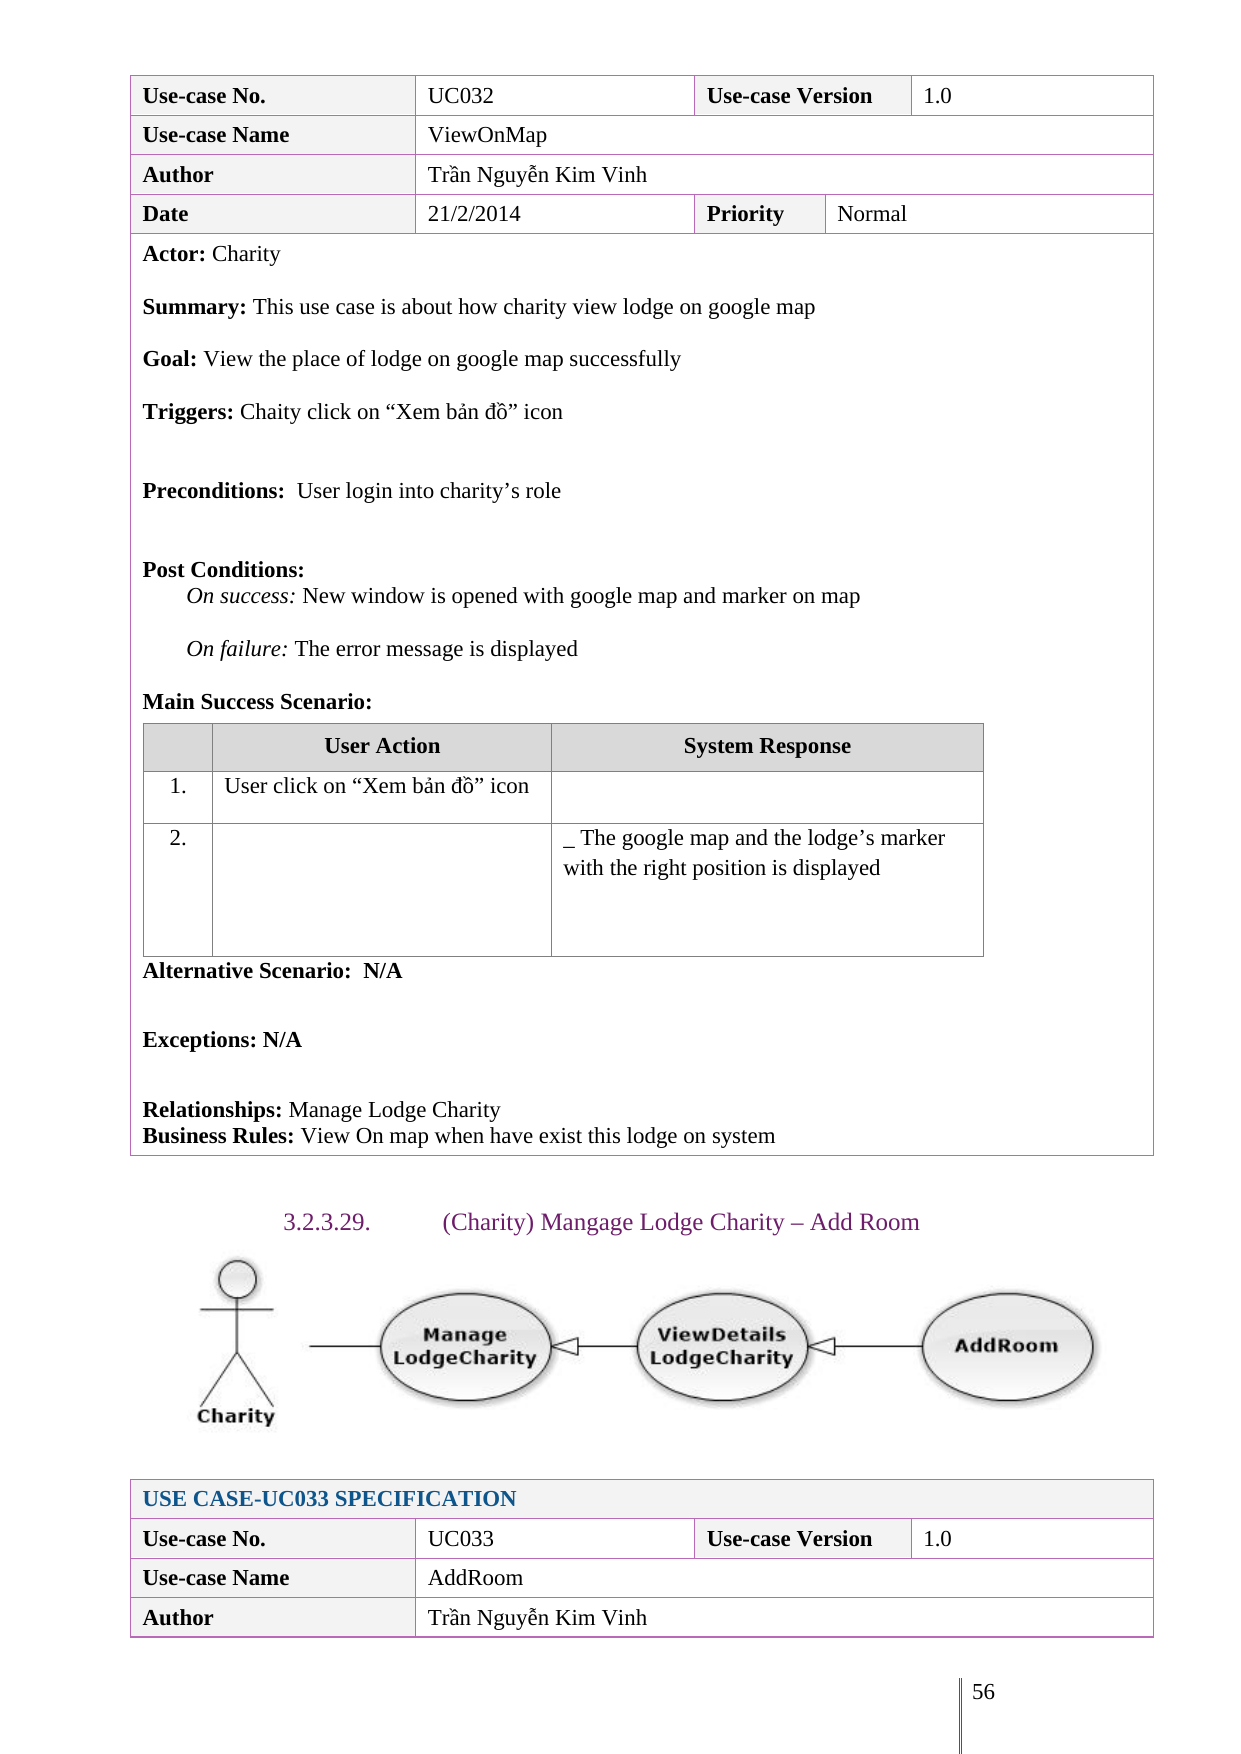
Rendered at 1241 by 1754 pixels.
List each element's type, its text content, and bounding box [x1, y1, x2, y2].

table_cell 1.0 [912, 76, 1153, 114]
table_cell 21/2/2014 [416, 195, 694, 233]
table_cell Trần Nguyễn Kim Vinh [416, 1598, 1153, 1636]
table_cell Use-case Version [695, 76, 911, 114]
table_cell Use-case Name [131, 116, 415, 154]
table_cell Normal [826, 195, 1153, 233]
table_cell Use-case No. [131, 1519, 415, 1557]
table_cell Use-case Version [695, 1519, 911, 1557]
table_cell Use-case Name [131, 1559, 415, 1597]
table_cell Use-case No. [131, 76, 415, 114]
table_cell Trần Nguyễn Kim Vinh [416, 155, 1153, 193]
subtitle (Charity) Mangage Lodge Charity – Add Room [283, 1207, 1165, 1235]
table_cell Author [131, 155, 415, 193]
table_cell Actor: Charity Summary: This use case is about how charity view lodge on google map Goal: View the place of lodge on google map successfully Triggers: Chaity click on “Xem bản đồ” icon Preconditions: User login into charity’s role Post Conditions: On success: New window is opened with google map and marker on map On failure: The error message is displayed Main Success Scenario: Alternative Scenario: N/A Exceptions: N/A Relationships: Manage Lodge Charity Business Rules: View On map when have exist this lodge on system [131, 234, 1153, 1154]
picture [142, 1239, 1115, 1454]
table_cell UC032 [416, 76, 694, 114]
table_cell Priority [695, 195, 825, 233]
table_cell Author [131, 1598, 415, 1636]
table_cell Date [131, 195, 415, 233]
table_cell UC033 [416, 1519, 694, 1557]
table_header USE CASE-UC033 SPECIFICATION [131, 1480, 1153, 1518]
table_cell 1.0 [912, 1519, 1153, 1557]
table_cell AddRoom [416, 1559, 1153, 1597]
table_cell ViewOnMap [416, 116, 1153, 154]
